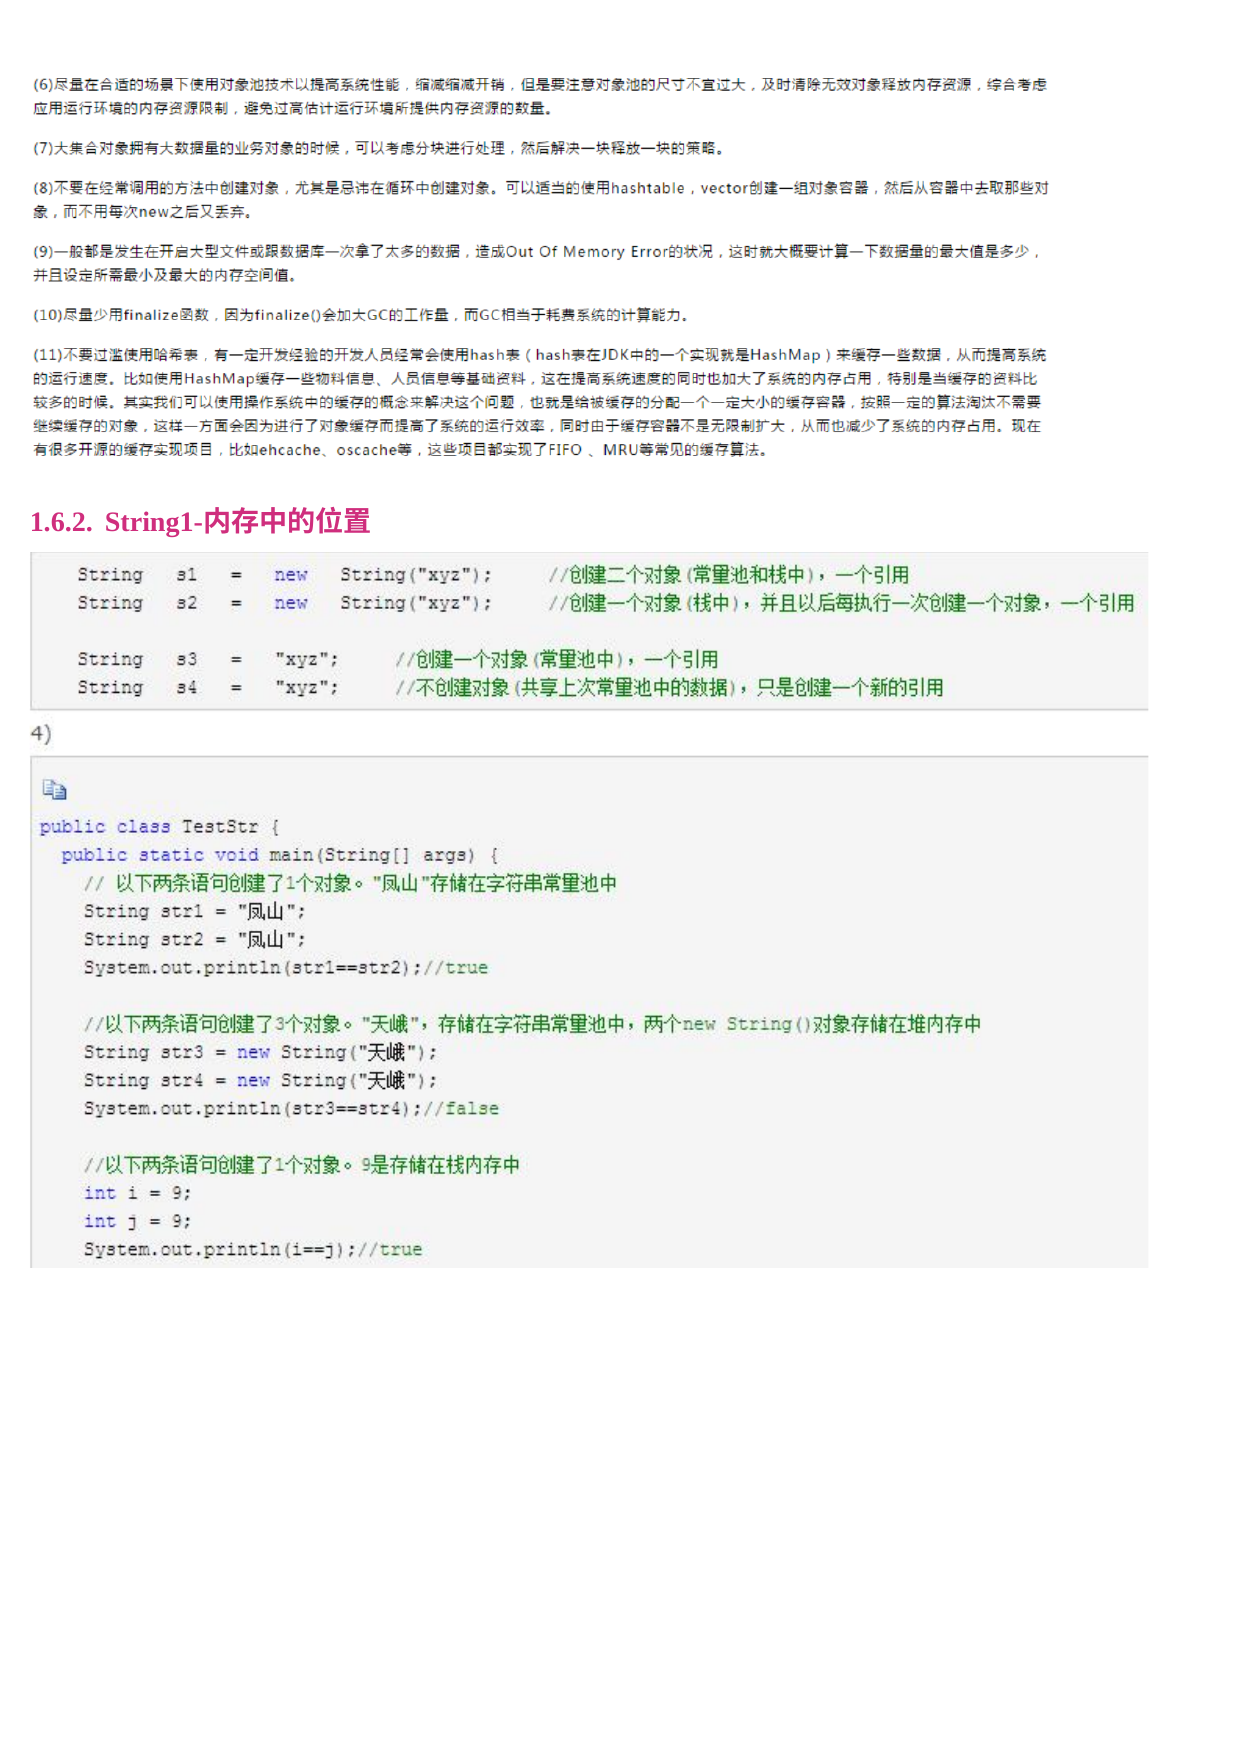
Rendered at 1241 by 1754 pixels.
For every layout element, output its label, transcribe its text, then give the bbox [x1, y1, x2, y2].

subtitle String1-内存中的位置 [29, 487, 1211, 552]
picture [29, 64, 1052, 460]
picture [29, 552, 1149, 1268]
